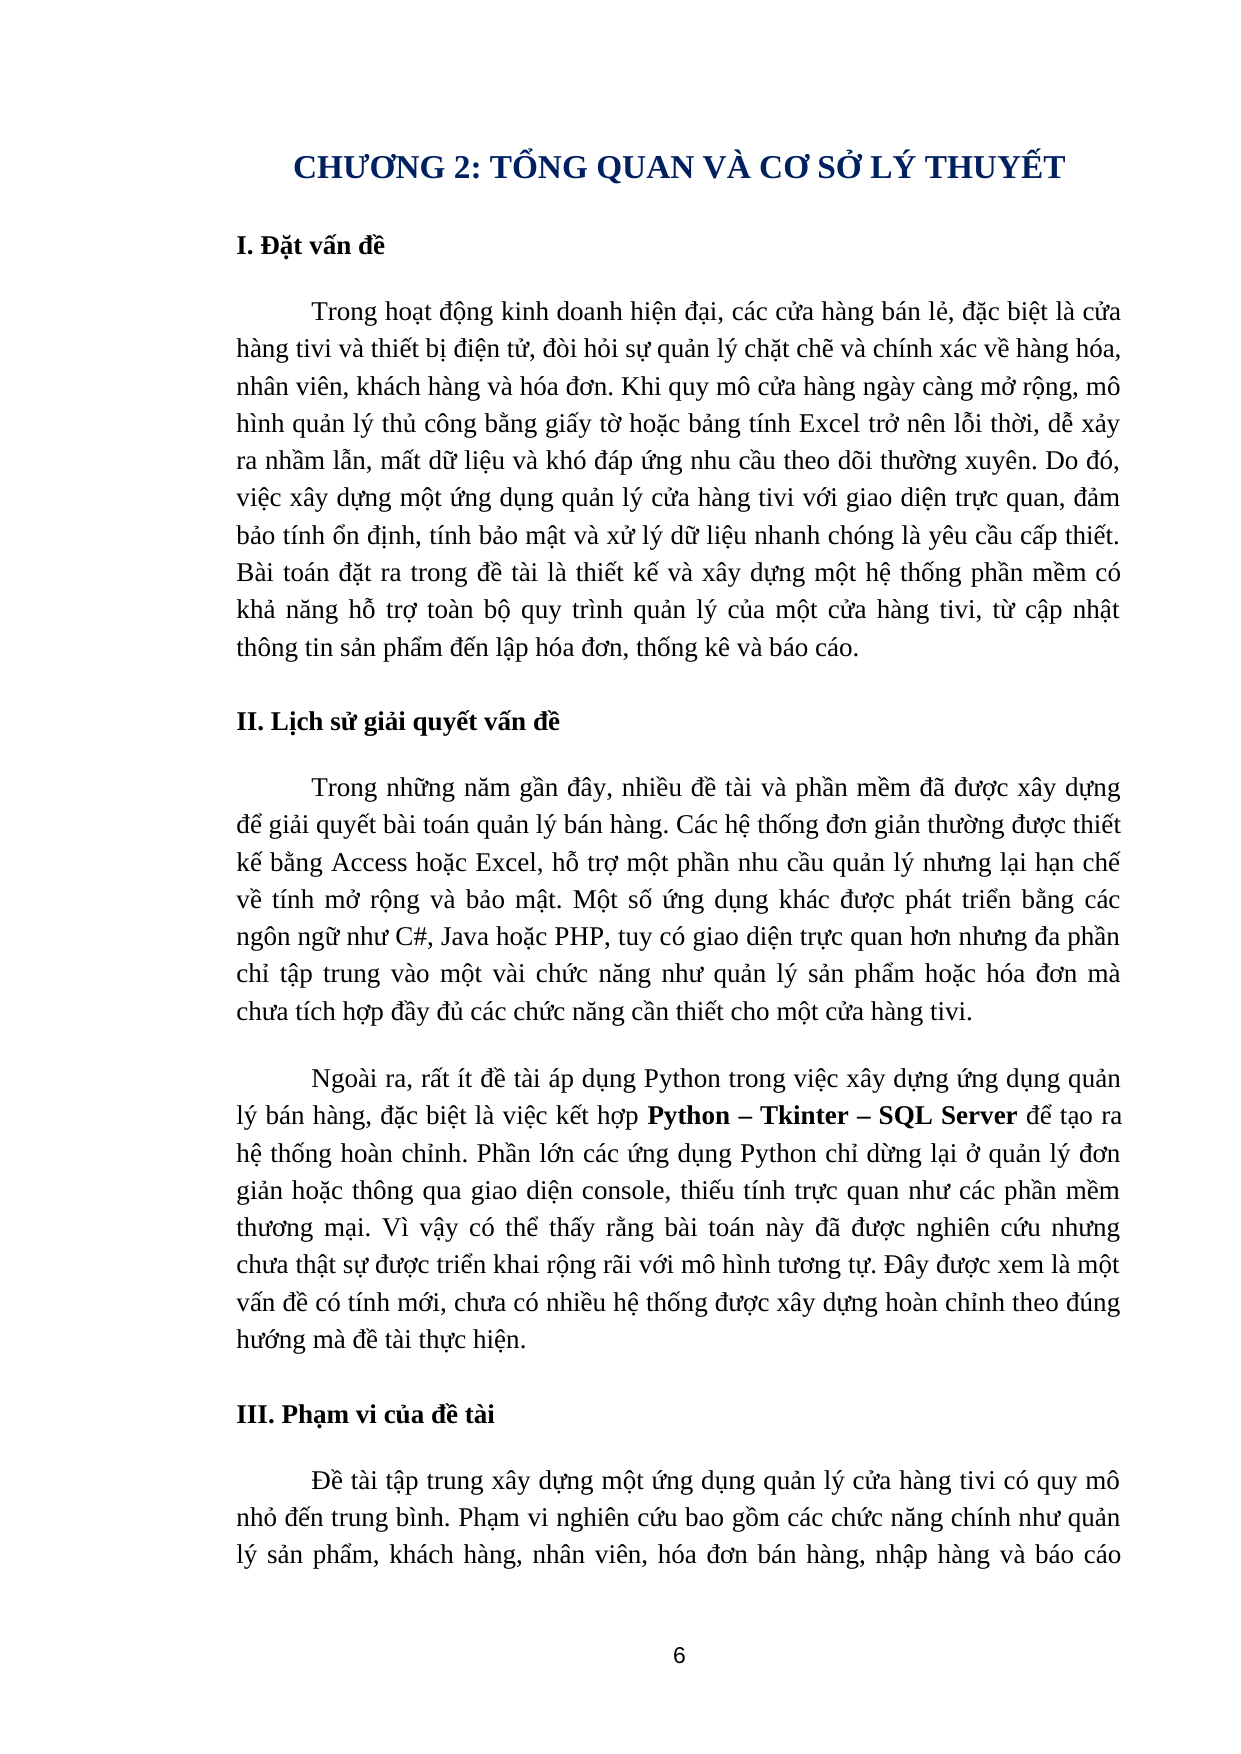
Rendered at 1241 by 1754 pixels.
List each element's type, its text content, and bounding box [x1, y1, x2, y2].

text Trong những năm gần đây, nhiều đề tài và phần mềm đã được xây dựng để giải quyết bài toán quản lý bán hàng. Các hệ thống đơn giản thường được thiết kế bằng Access hoặc Excel, hỗ trợ một phần nhu cầu quản lý nhưng lại hạn chế về tính mở rộng và bảo mật. Một số ứng dụng khác được phát triển bằng các ngôn ngữ như C#, Java hoặc PHP, tuy có giao diện trực quan hơn nhưng đa phần chỉ tập trung vào một vài chức năng như quản lý sản phẩm hoặc hóa đơn mà chưa tích hợp đầy đủ các chức năng cần thiết cho một cửa hàng tivi. [236, 771, 1122, 1026]
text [236, 1464, 1122, 1569]
subtitle II. Lịch sử giải quyết vấn đề [236, 705, 1122, 737]
subtitle CHƯƠNG 2: TỔNG QUAN VÀ CƠ SỞ LÝ THUYẾT [236, 148, 1122, 186]
subtitle III. Phạm vi của đề tài [236, 1398, 1122, 1429]
text Ngoài ra, rất ít đề tài áp dụng Python trong việc xây dựng ứng dụng quản lý bán hàng, đặc biệt là việc kết hợp Python – Tkinter – SQL Server để tạo ra hệ thống hoàn chỉnh. Phần lớn các ứng dụng Python chỉ dừng lại ở quản lý đơn giản hoặc thông qua giao diện console, thiếu tính trực quan như các phần mềm thương mại. Vì vậy có thể thấy rằng bài toán này đã được nghiên cứu nhưng chưa thật sự được triển khai rộng rãi với mô hình tương tự. Đây được xem là một vấn đề có tính mới, chưa có nhiều hệ thống được xây dựng hoàn chỉnh theo đúng hướng mà đề tài thực hiện. [236, 1062, 1122, 1354]
subtitle I. Đặt vấn đề [236, 229, 1122, 260]
text Trong hoạt động kinh doanh hiện đại, các cửa hàng bán lẻ, đặc biệt là cửa hàng tivi và thiết bị điện tử, đòi hỏi sự quản lý chặt chẽ và chính xác về hàng hóa, nhân viên, khách hàng và hóa đơn. Khi quy mô cửa hàng ngày càng mở rộng, mô hình quản lý thủ công bằng giấy tờ hoặc bảng tính Excel trở nên lỗi thời, dễ xảy ra nhầm lẫn, mất dữ liệu và khó đáp ứng nhu cầu theo dõi thường xuyên. Do đó, việc xây dựng một ứng dụng quản lý cửa hàng tivi với giao diện trực quan, đảm bảo tính ổn định, tính bảo mật và xử lý dữ liệu nhanh chóng là yêu cầu cấp thiết. Bài toán đặt ra trong đề tài là thiết kế và xây dựng một hệ thống phần mềm có khả năng hỗ trợ toàn bộ quy trình quản lý của một cửa hàng tivi, từ cập nhật thông tin sản phẩm đến lập hóa đơn, thống kê và báo cáo. [236, 295, 1122, 662]
